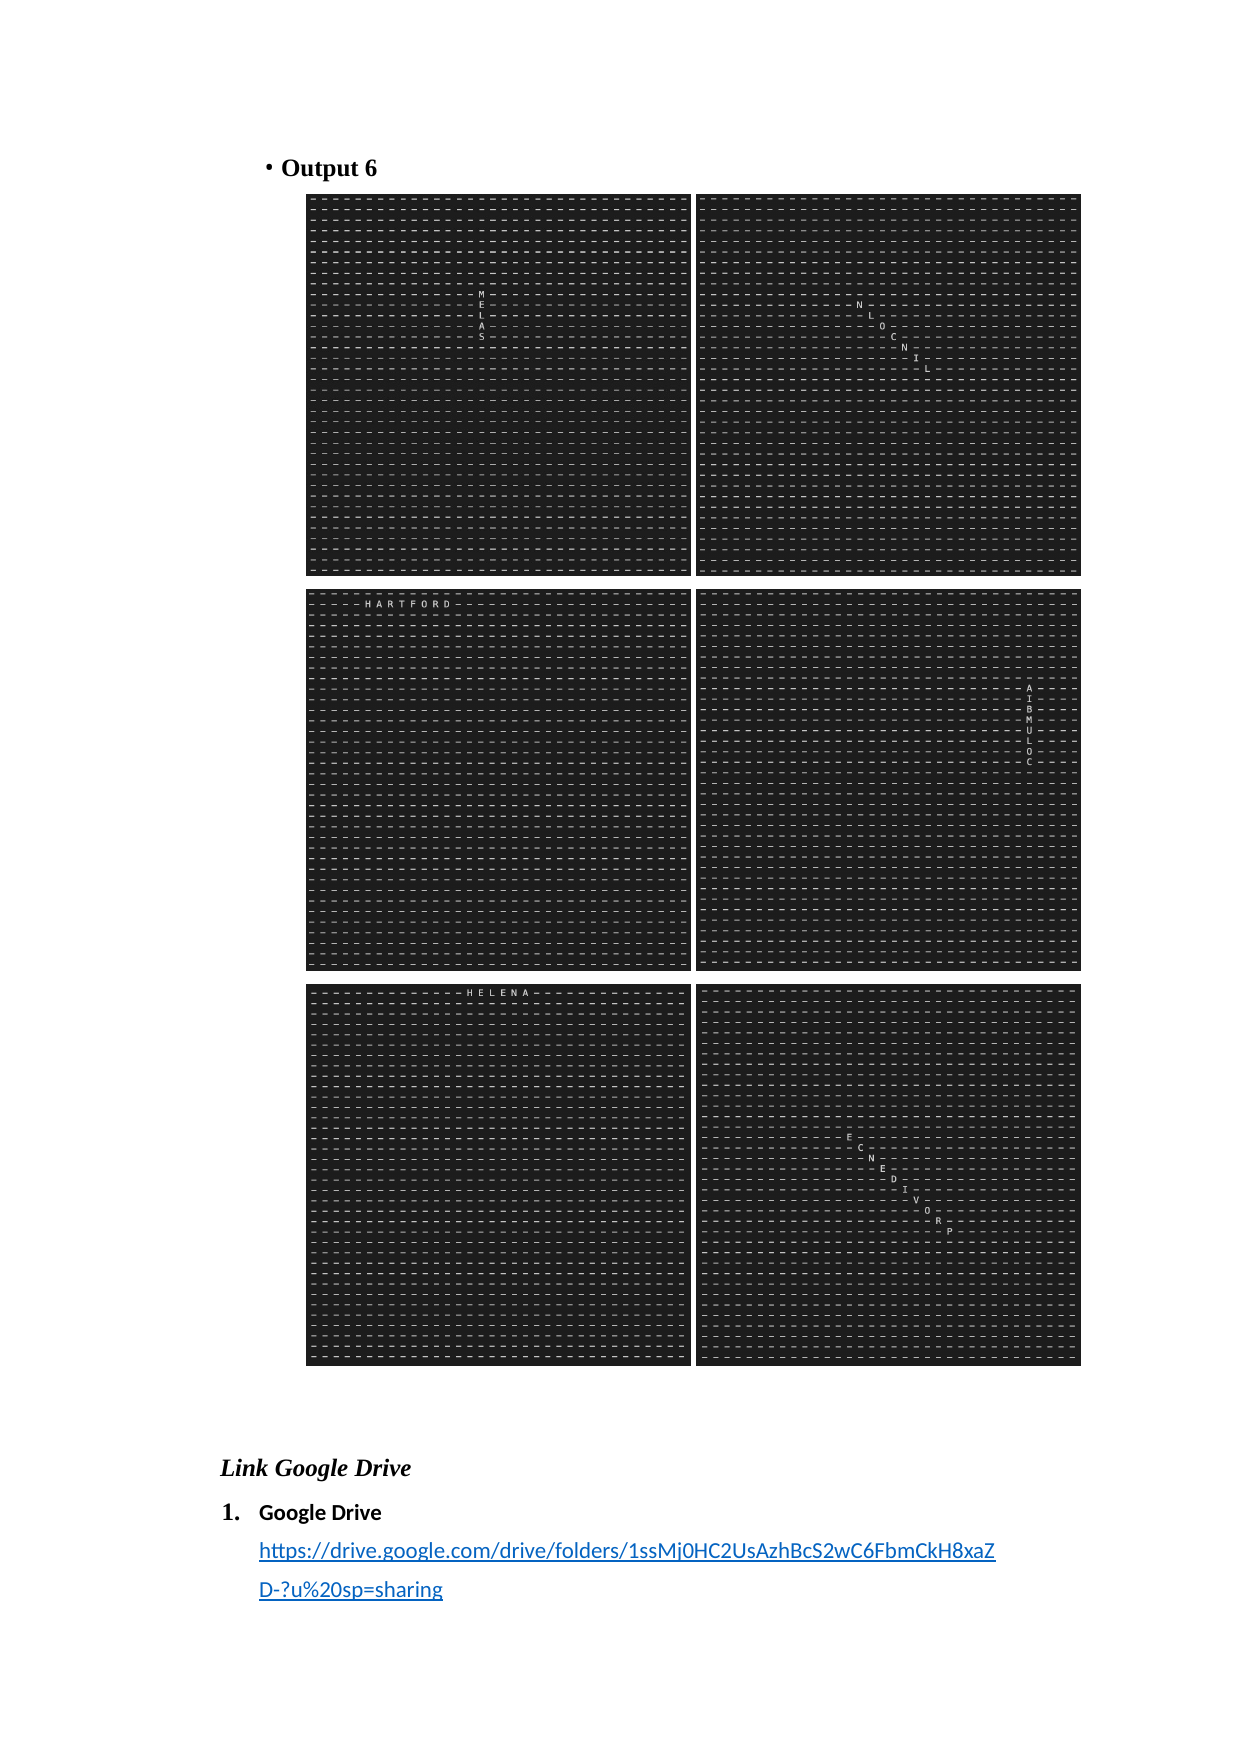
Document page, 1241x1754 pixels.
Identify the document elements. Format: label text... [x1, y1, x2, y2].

picture [696, 984, 1081, 1366]
subtitle Link Google Drive [150, 1453, 1090, 1482]
picture [696, 194, 1081, 576]
picture [306, 194, 691, 576]
picture [306, 589, 691, 971]
list Google Drive https://drive.google.com/drive/folders/1ssMj0HC2UsAzhBcS2wC6FbmCkH8xaZD-?u%20sp=sharing [221, 1497, 997, 1603]
subtitle • Output 6 [264, 150, 1090, 184]
picture [696, 589, 1081, 971]
picture [306, 984, 691, 1366]
